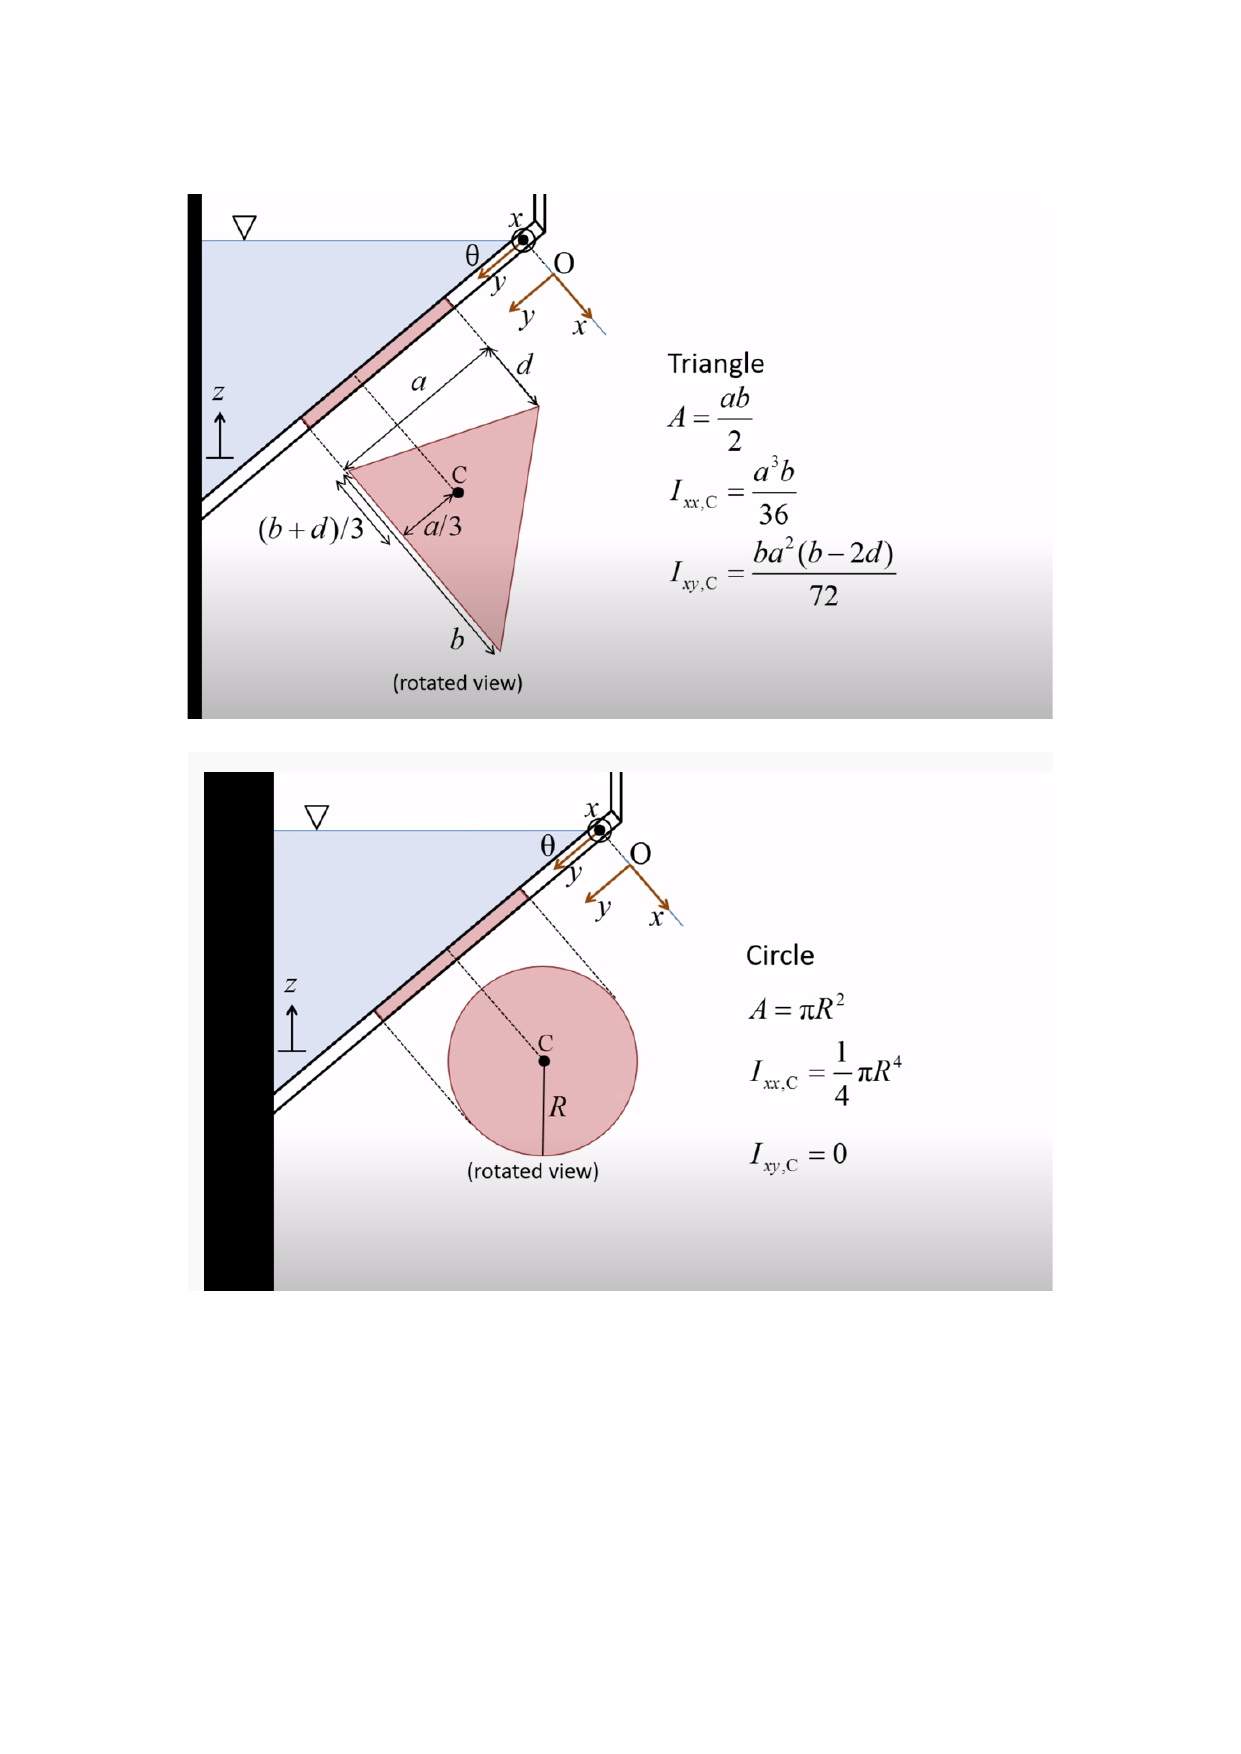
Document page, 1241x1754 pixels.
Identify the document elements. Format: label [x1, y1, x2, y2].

picture [187, 747, 1053, 1291]
picture [187, 194, 1053, 719]
